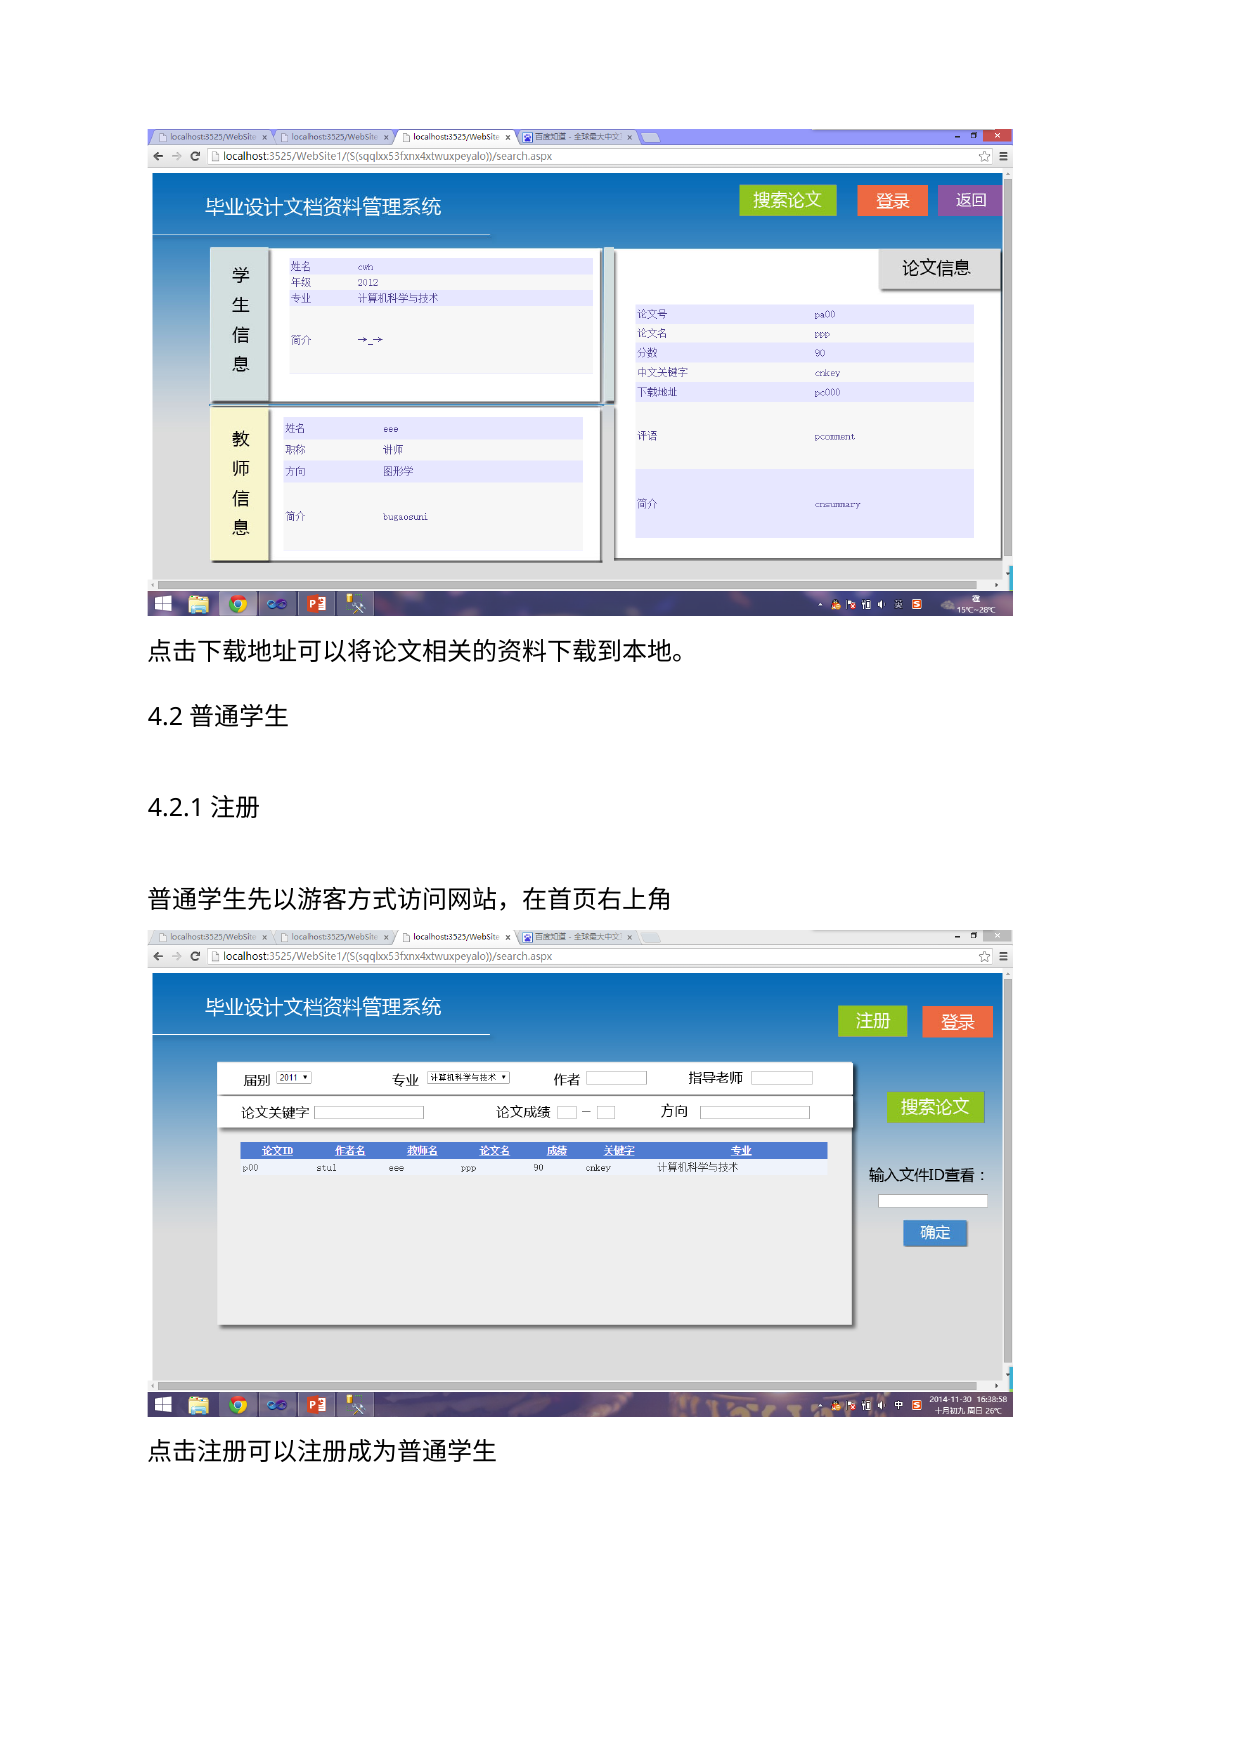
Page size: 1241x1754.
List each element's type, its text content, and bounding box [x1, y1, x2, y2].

picture [147, 129, 1013, 616]
text 普通学生先以游客方式访问网站，在首页右上角 [148, 865, 1122, 930]
text 点击注册可以注册成为普通学生 [148, 1417, 1122, 1482]
picture [147, 930, 1013, 1417]
text 点击下载地址可以将论文相关的资料下载到本地。 [148, 617, 1122, 682]
subtitle 4.2.1 注册 [148, 773, 1122, 838]
subtitle 4.2 普通学生 [148, 682, 1122, 747]
